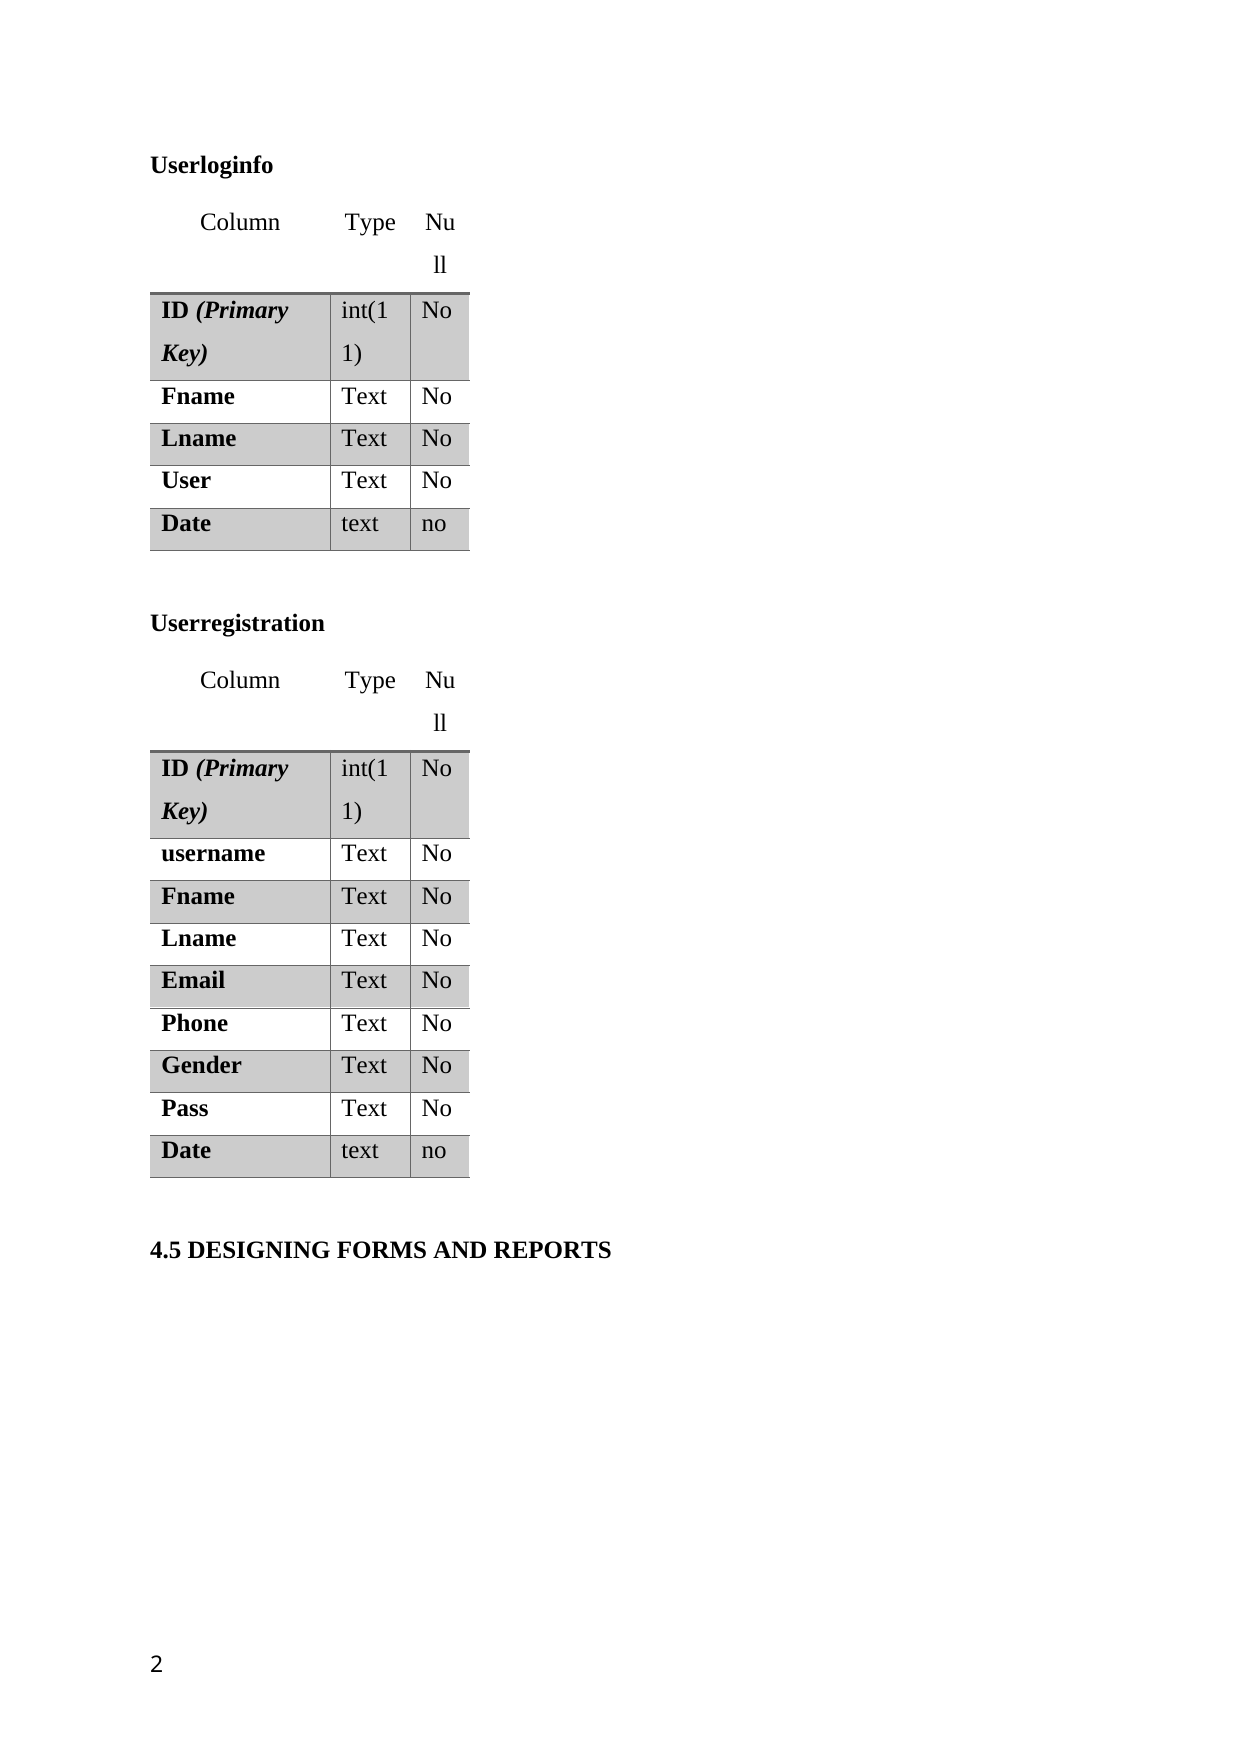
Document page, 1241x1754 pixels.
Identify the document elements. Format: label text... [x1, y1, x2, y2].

table_cell Text [331, 881, 410, 923]
table_cell No [411, 753, 469, 838]
table_cell No [411, 295, 469, 380]
table_cell Lname [150, 424, 330, 465]
table_cell Date [150, 1136, 330, 1177]
table_cell No [411, 966, 469, 1007]
table_cell ID (Primary Key) [150, 753, 330, 838]
table_cell No [411, 1009, 469, 1050]
table_cell Text [331, 424, 410, 465]
table_header Null [410, 207, 469, 292]
table_cell Gender [150, 1051, 330, 1092]
table_cell text [331, 1136, 410, 1177]
table_cell Text [331, 1051, 410, 1092]
table_cell Fname [150, 881, 330, 923]
table_cell Text [331, 839, 410, 880]
table_header Null [410, 665, 469, 750]
table_cell Text [331, 966, 410, 1007]
table_cell User [150, 466, 330, 507]
table_header Column [150, 207, 330, 292]
table_cell Lname [150, 924, 330, 965]
table_cell Date [150, 509, 330, 550]
text Userloginfo [150, 150, 1090, 179]
table_cell No [411, 881, 469, 923]
table_cell No [411, 839, 469, 880]
text Userregistration [150, 608, 1090, 636]
table_cell No [411, 381, 469, 423]
table_cell ID (Primary Key) [150, 295, 330, 380]
table_cell Fname [150, 381, 330, 423]
table_cell No [411, 1093, 469, 1135]
table_cell Text [331, 1009, 410, 1050]
table_cell username [150, 839, 330, 880]
table_header Type [330, 665, 410, 750]
table_header Column [150, 665, 330, 750]
table_cell Text [331, 381, 410, 423]
table_cell Pass [150, 1093, 330, 1135]
table_cell No [411, 424, 469, 465]
table_cell int(11) [331, 295, 410, 380]
table_cell Text [331, 1093, 410, 1135]
table_cell Text [331, 466, 410, 507]
table_cell int(11) [331, 753, 410, 838]
table_header Type [330, 207, 410, 292]
table_cell no [411, 1136, 469, 1177]
table_cell No [411, 466, 469, 507]
table_cell Email [150, 966, 330, 1007]
table_cell Text [331, 924, 410, 965]
text 4.5 DESIGNING FORMS AND REPORTS [150, 1235, 1090, 1263]
table_cell no [411, 509, 469, 550]
table_cell Phone [150, 1009, 330, 1050]
table_cell No [411, 1051, 469, 1092]
table_cell text [331, 509, 410, 550]
table_cell No [411, 924, 469, 965]
